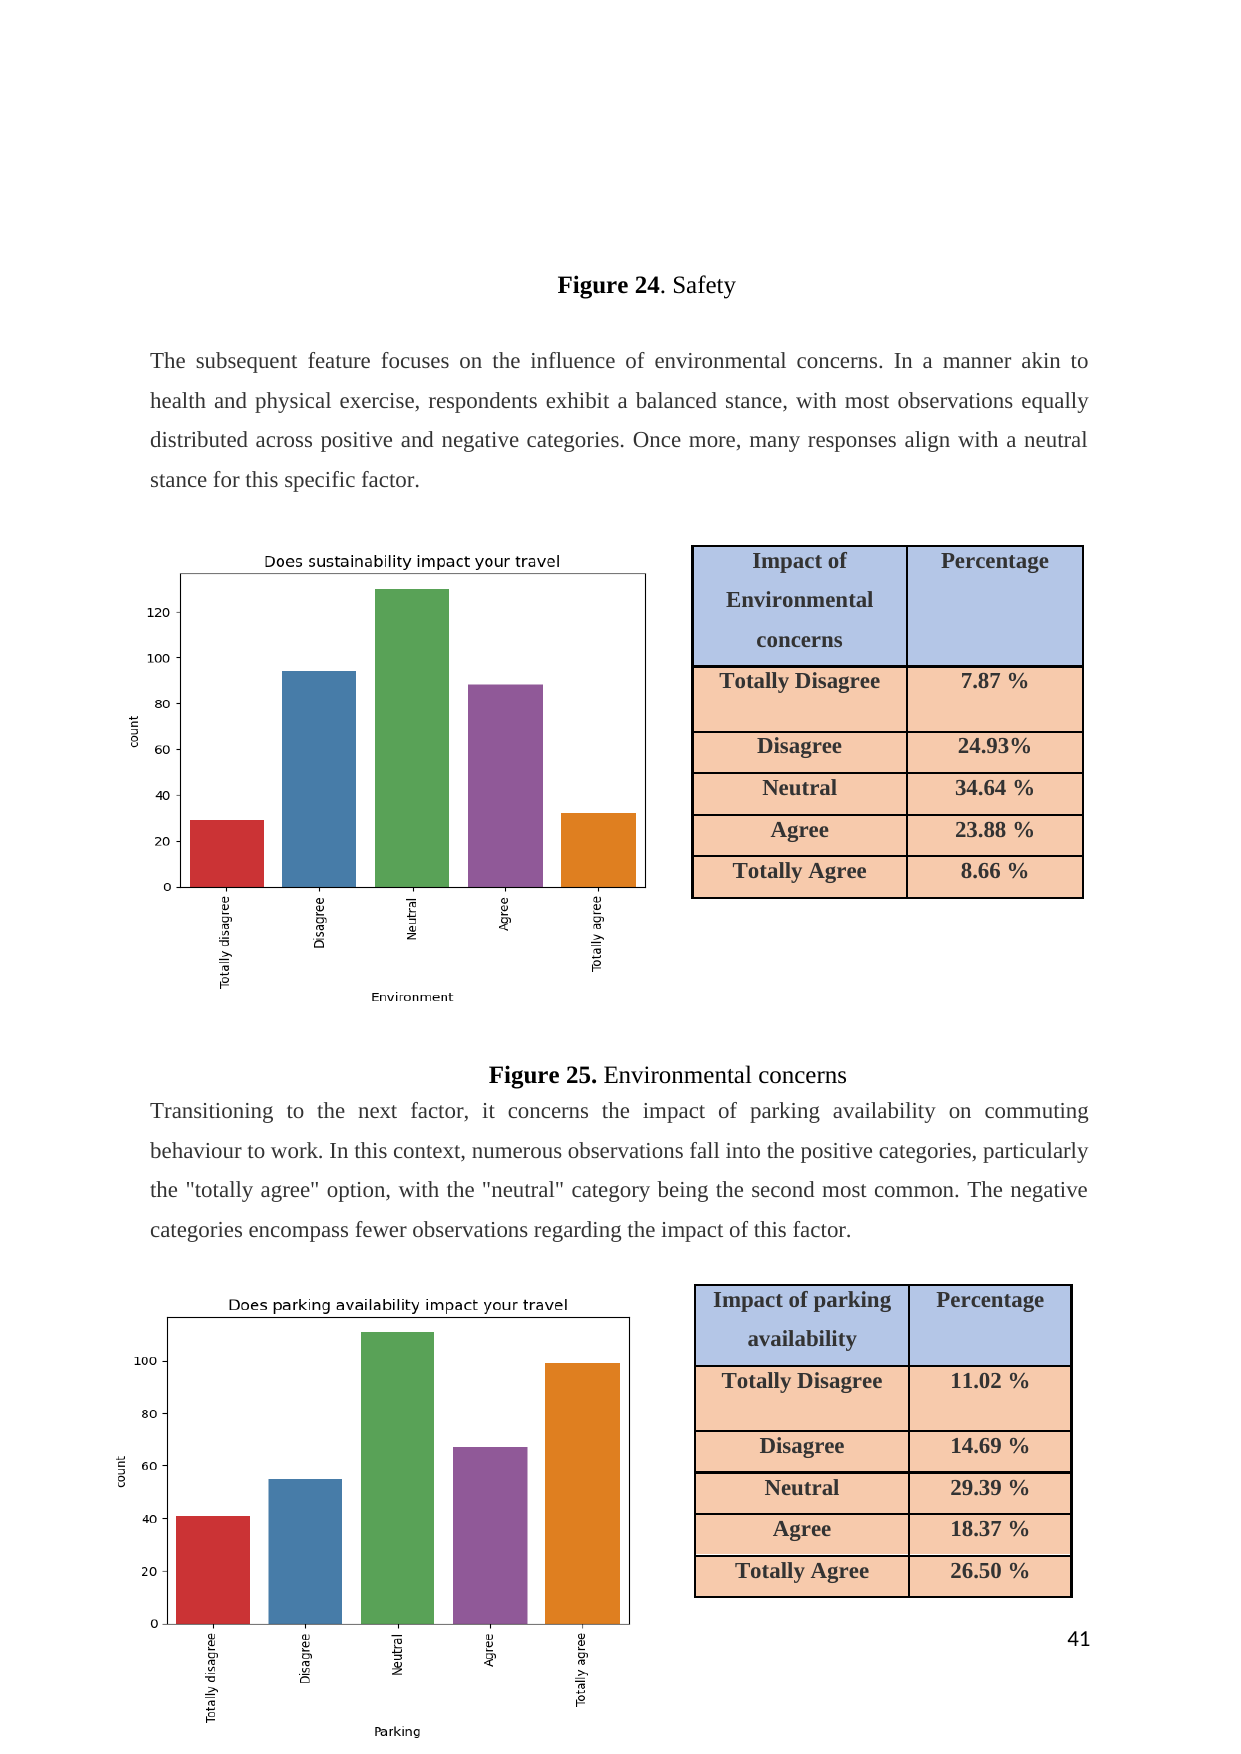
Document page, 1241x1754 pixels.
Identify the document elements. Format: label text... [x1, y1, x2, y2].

text Transitioning to the next factor, it concerns the impact of parking availability on commuting behaviour to work. In this context, numerous observations fall into the positive categories, particularly the "totally agree" option, with the "neutral" category being the second most common. The negative categories encompass fewer observations regarding the impact of this factor. [150, 1097, 1090, 1242]
table_header Percentage [908, 547, 1082, 665]
table_cell 7.87 % [908, 668, 1082, 731]
table_cell 18.37 % [910, 1515, 1070, 1554]
table_cell Totally Agree [694, 857, 906, 897]
table_cell Disagree [694, 733, 906, 772]
table_header Impact of Environmental concerns [694, 547, 906, 665]
table_cell 11.02 % [910, 1367, 1070, 1430]
table_cell Totally Agree [696, 1557, 908, 1596]
table_cell 24.93% [908, 733, 1082, 772]
table_cell Agree [696, 1515, 908, 1554]
table_header Impact of parking availability [696, 1286, 908, 1365]
table_cell Totally Disagree [694, 668, 906, 731]
table_cell Neutral [694, 774, 906, 814]
table_cell 34.64 % [908, 774, 1082, 814]
table_header Percentage [910, 1286, 1070, 1365]
picture [118, 547, 653, 1012]
picture [105, 1290, 637, 1746]
table_cell 23.88 % [908, 816, 1082, 855]
table_cell 29.39 % [910, 1474, 1070, 1513]
text The subsequent feature focuses on the influence of environmental concerns. In a manner akin to health and physical exercise, respondents exhibit a balanced stance, with most observations equally distributed across positive and negative categories. Once more, many responses align with a neutral stance for this specific factor. [150, 347, 1090, 492]
table_cell 14.69 % [910, 1432, 1070, 1471]
table_cell 8.66 % [908, 857, 1082, 897]
table_cell Totally Disagree [696, 1367, 908, 1430]
table_cell Agree [694, 816, 906, 855]
table_cell 26.50 % [910, 1557, 1070, 1596]
table_cell Neutral [696, 1474, 908, 1513]
table_cell Disagree [696, 1432, 908, 1471]
